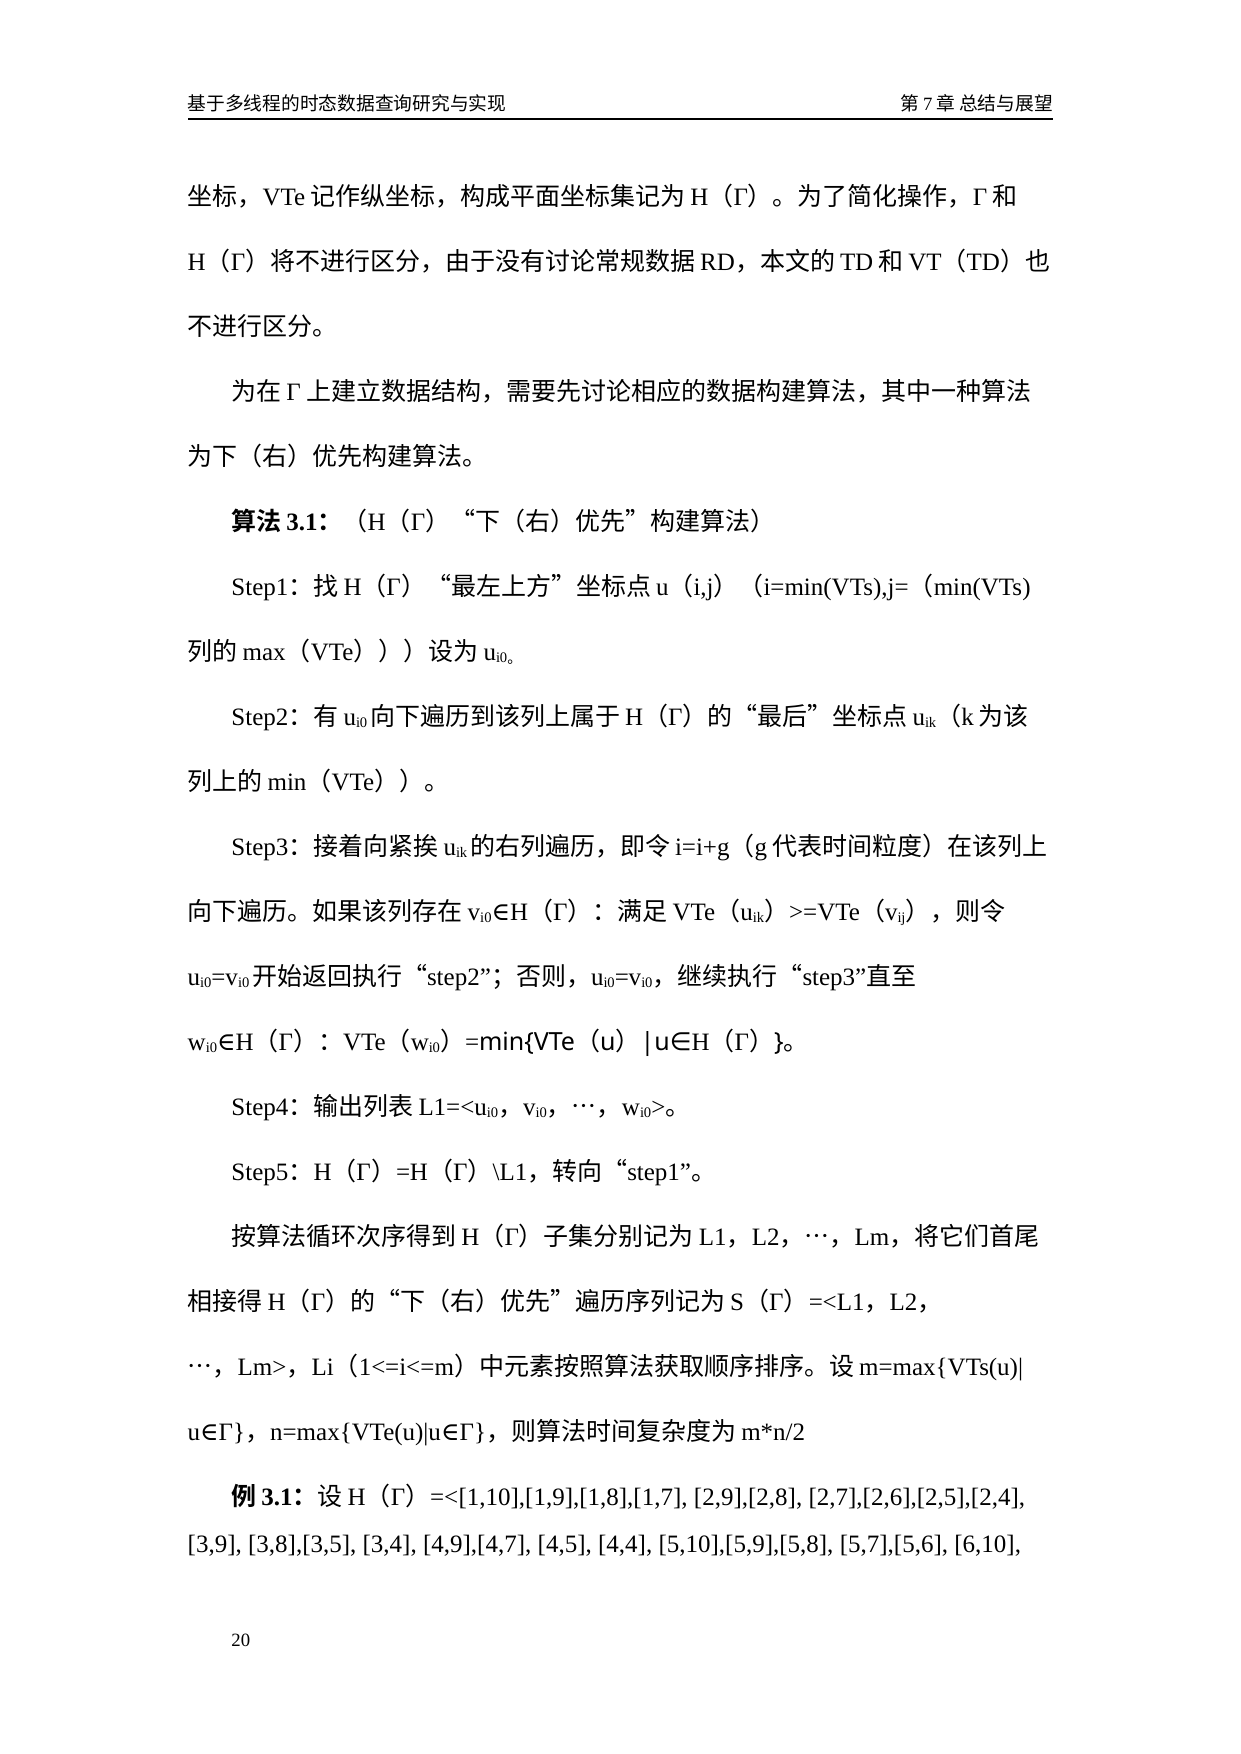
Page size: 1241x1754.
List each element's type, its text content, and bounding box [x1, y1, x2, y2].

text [187, 162, 1053, 357]
text Step1：找H（Γ）“最左上方”坐标点u（i,j）（i=min(VTs),j=（min(VTs)列的max（VTe）））设为ui0。 [187, 552, 1053, 682]
text Step5：H（Γ）=H（Γ）\L1，转向“step1”。 [187, 1137, 1053, 1202]
text Step3：接着向紧挨uik的右列遍历，即令i=i+g（g代表时间粒度）在该列上向下遍历。如果该列存在vi0∈H（Γ）：满足VTe（uik）>=VTe（vij），则令ui0=vi0开始返回执行“step2”；否则，ui0=vi0，继续执行“step3”直至wi0∈H（Γ）：VTe（wi0）=min{VTe（u）|u∈H（Γ）}。 [187, 812, 1053, 1072]
text Step2：有ui0向下遍历到该列上属于H（Γ）的“最后”坐标点uik（k为该列上的min（VTe））。 [187, 682, 1053, 812]
text 为在Γ上建立数据结构，需要先讨论相应的数据构建算法，其中一种算法为下（右）优先构建算法。 [187, 357, 1053, 487]
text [187, 1462, 1053, 1559]
text 按算法循环次序得到H（Γ）子集分别记为L1，L2，…，Lm，将它们首尾相接得H（Γ）的“下（右）优先”遍历序列记为S（Γ）=<L1，L2，…，Lm>，Li（1<=i<=m）中元素按照算法获取顺序排序。设m=max{VTs(u)|u∈Γ}，n=max{VTe(u)|u∈Γ}，则算法时间复杂度为m*n/2 [187, 1202, 1053, 1462]
text Step4：输出列表L1=<ui0，vi0，…，wi0>。 [187, 1072, 1053, 1137]
text 算法3.1：（H（Γ）“下（右）优先”构建算法） [187, 487, 1053, 552]
